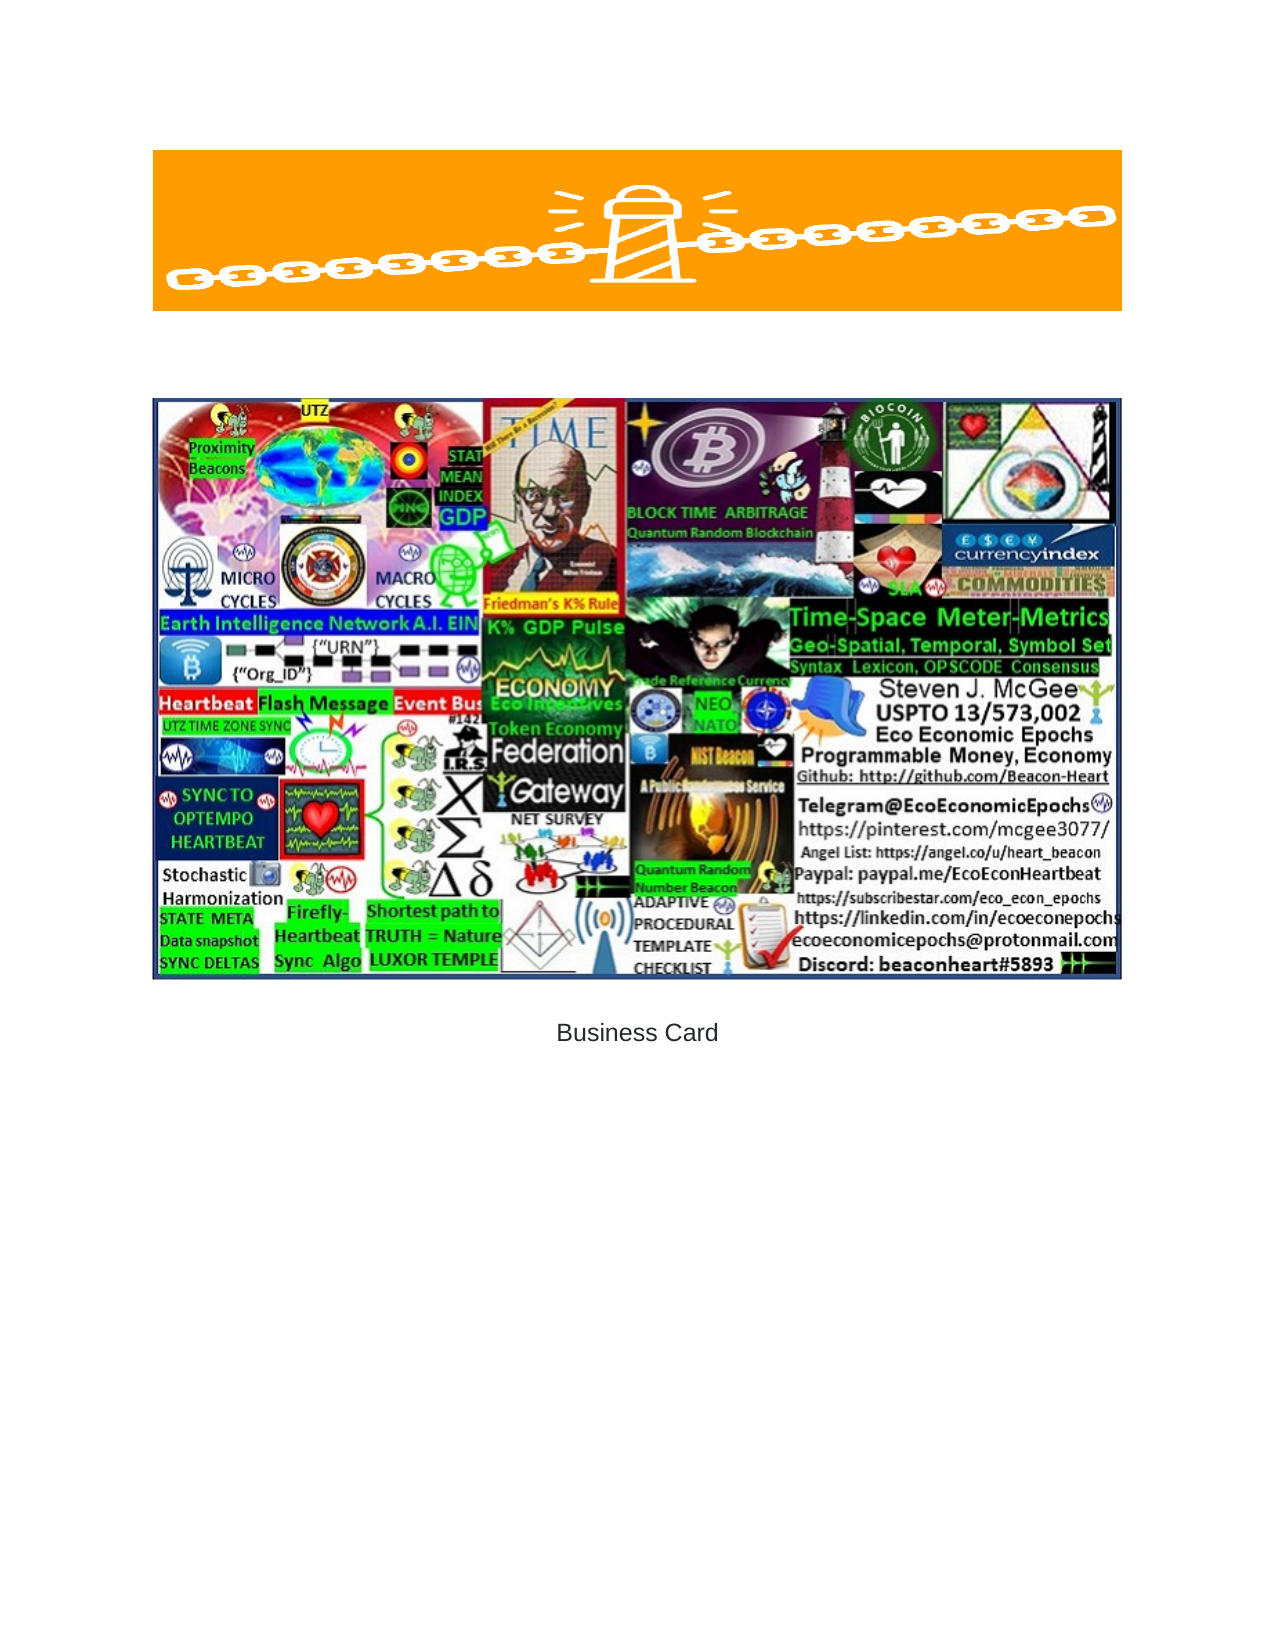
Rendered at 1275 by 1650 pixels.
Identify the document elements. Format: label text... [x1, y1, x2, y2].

picture [150, 398, 1125, 981]
text Business Card [150, 1018, 1125, 1046]
picture [152, 150, 1123, 311]
